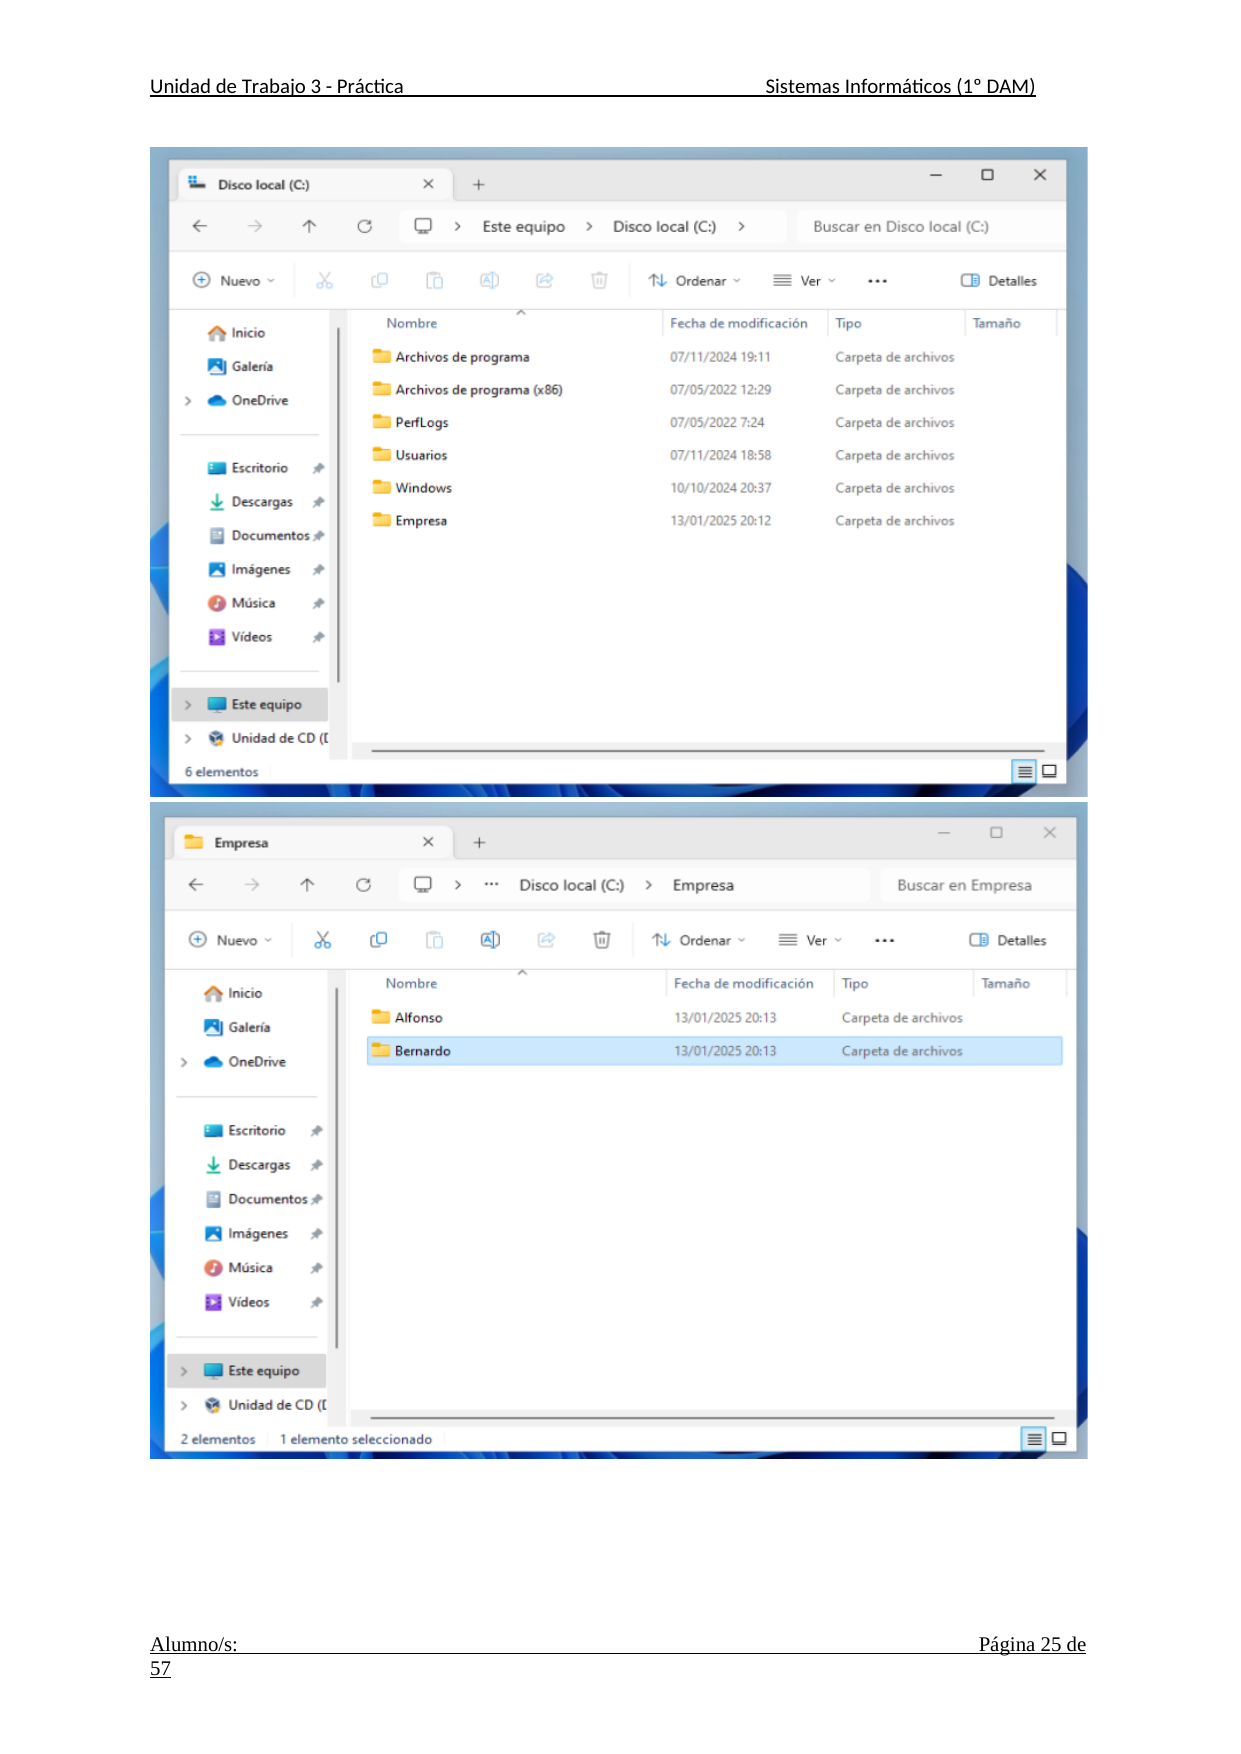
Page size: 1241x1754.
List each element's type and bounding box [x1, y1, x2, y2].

picture [150, 147, 1088, 797]
picture [150, 802, 1088, 1459]
